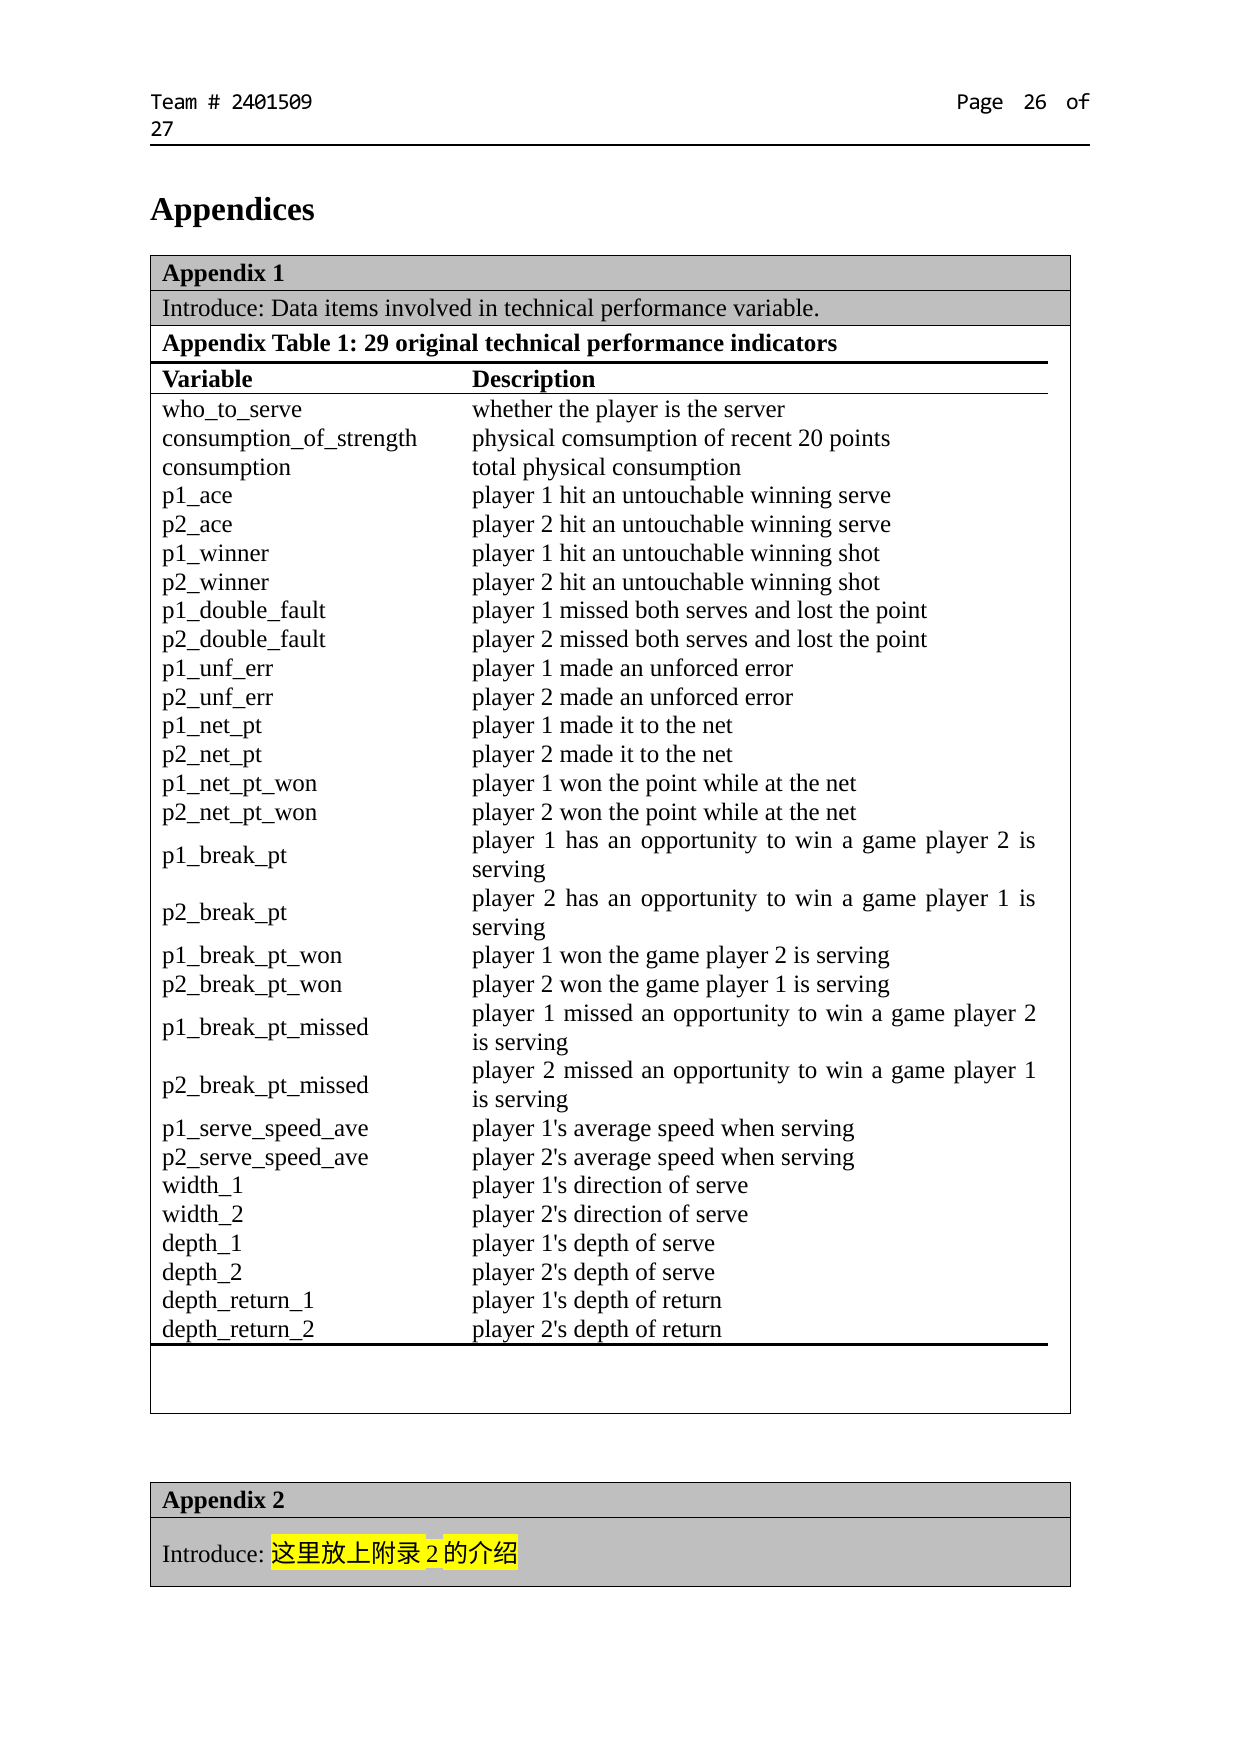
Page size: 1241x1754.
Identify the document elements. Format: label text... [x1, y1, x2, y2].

table_header Appendix 2 [151, 1483, 1070, 1517]
table_header Appendix 1 [151, 256, 1070, 290]
table_cell Appendix Table 1: 29 original technical performance indicators [151, 326, 1070, 1413]
table_cell Introduce: 这里放上附录2的介绍 [151, 1518, 1070, 1586]
table_cell Introduce: Data items involved in technical performance variable. [151, 291, 1070, 325]
subtitle Appendices [150, 174, 1090, 242]
